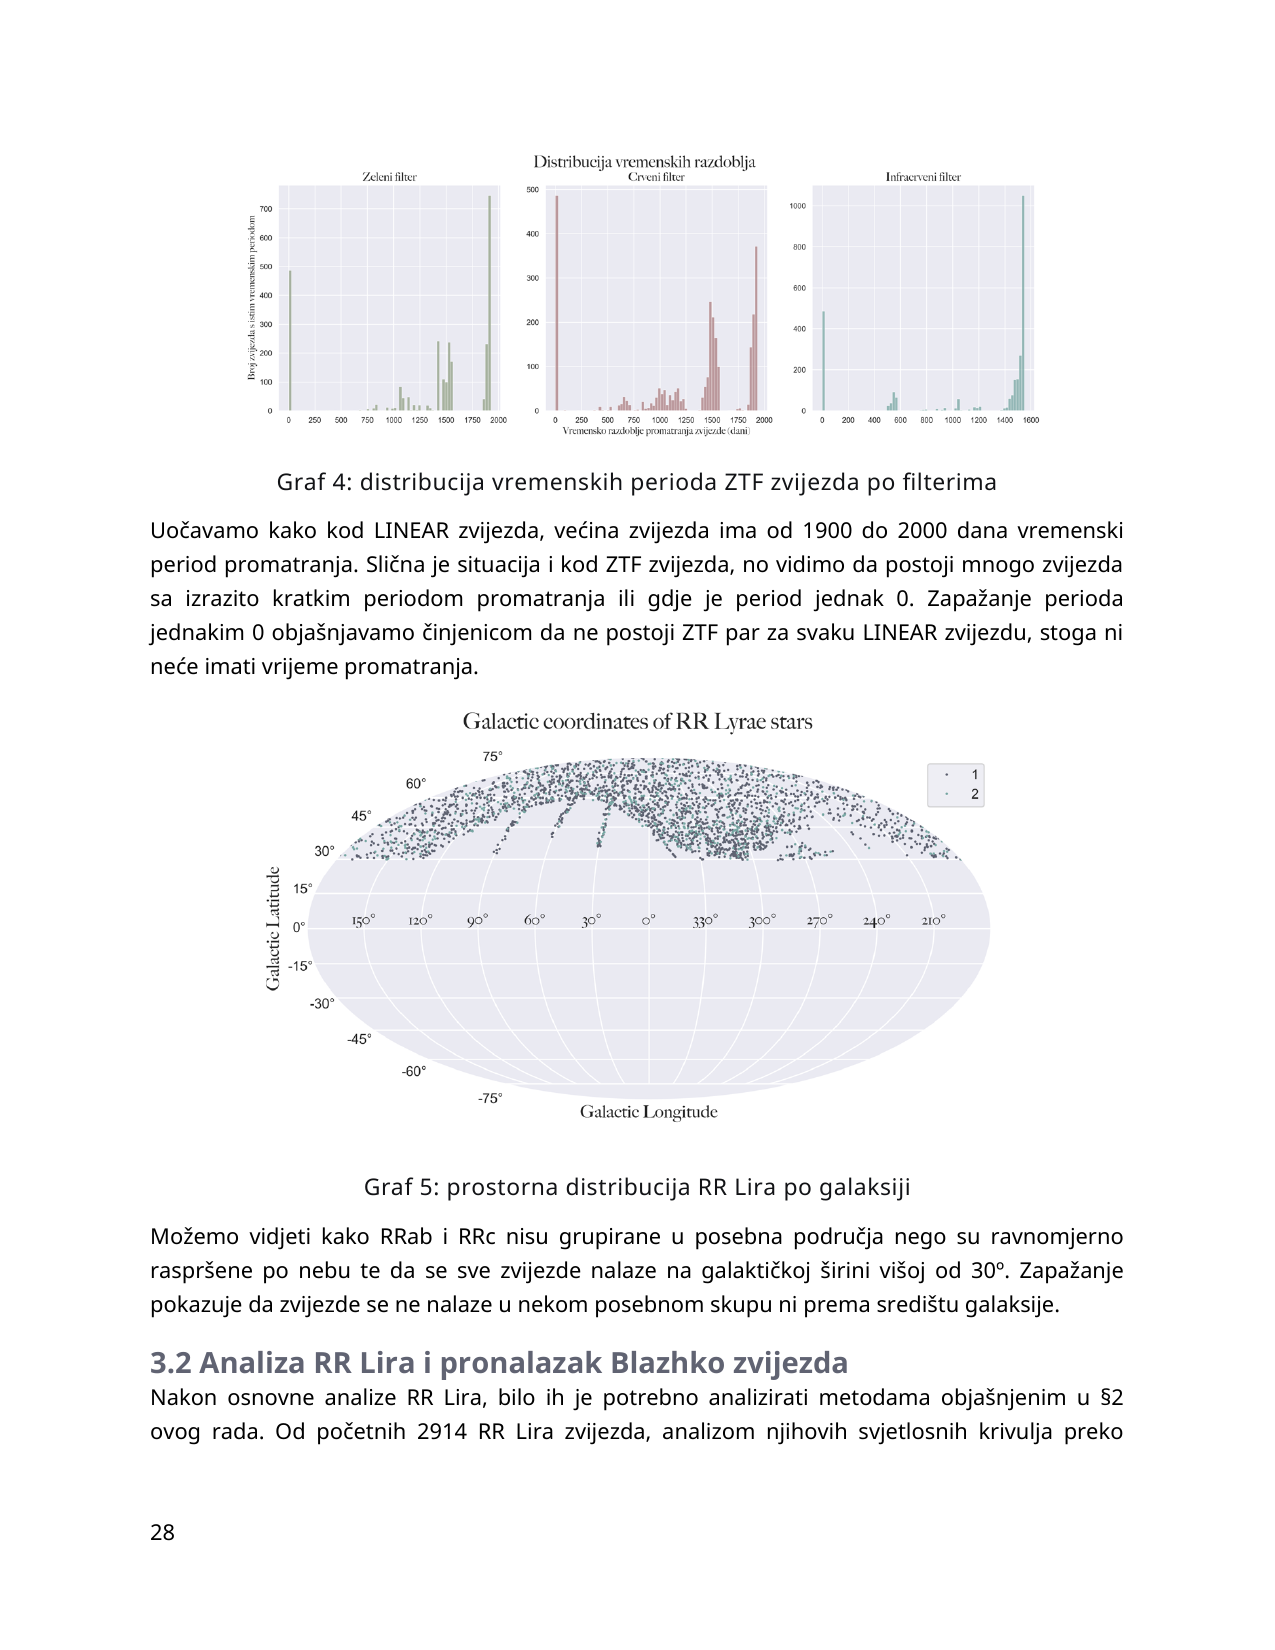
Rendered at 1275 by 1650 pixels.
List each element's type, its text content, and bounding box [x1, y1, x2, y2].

text Graf 4: distribucija vremenskih perioda ZTF zvijezda po filterima [150, 465, 1125, 497]
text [150, 1382, 1125, 1445]
picture [227, 150, 1048, 443]
text Graf 5: prostorna distribucija RR Lira po galaksiji [150, 1171, 1125, 1203]
text Možemo vidjeti kako RRab i RRc nisu grupirane u posebna područja nego su ravnomjerno raspršene po nebu te da se sve zvijezde nalaze na galaktičkoj širini višoj od 30º. Zapažanje pokazuje da zvijezde se ne nalaze u nekom posebnom skupu ni prema središtu galaksije. [150, 1221, 1125, 1319]
subtitle 3.2 Analiza RR Lira i pronalazak Blazhko zvijezda [150, 1342, 1125, 1382]
text Uočavamo kako kod LINEAR zvijezda, većina zvijezda ima od 1900 do 2000 dana vremenski period promatranja. Slična je situacija i kod ZTF zvijezda, no vidimo da postoji mnogo zvijezda sa izrazito kratkim periodom promatranja ili gdje je period jednak 0. Zapažanje perioda jednakim 0 objašnjavamo činjenicom da ne postoji ZTF par za svaku LINEAR zvijezdu, stoga ni neće imati vrijeme promatranja. [150, 515, 1125, 681]
picture [193, 703, 1082, 1149]
